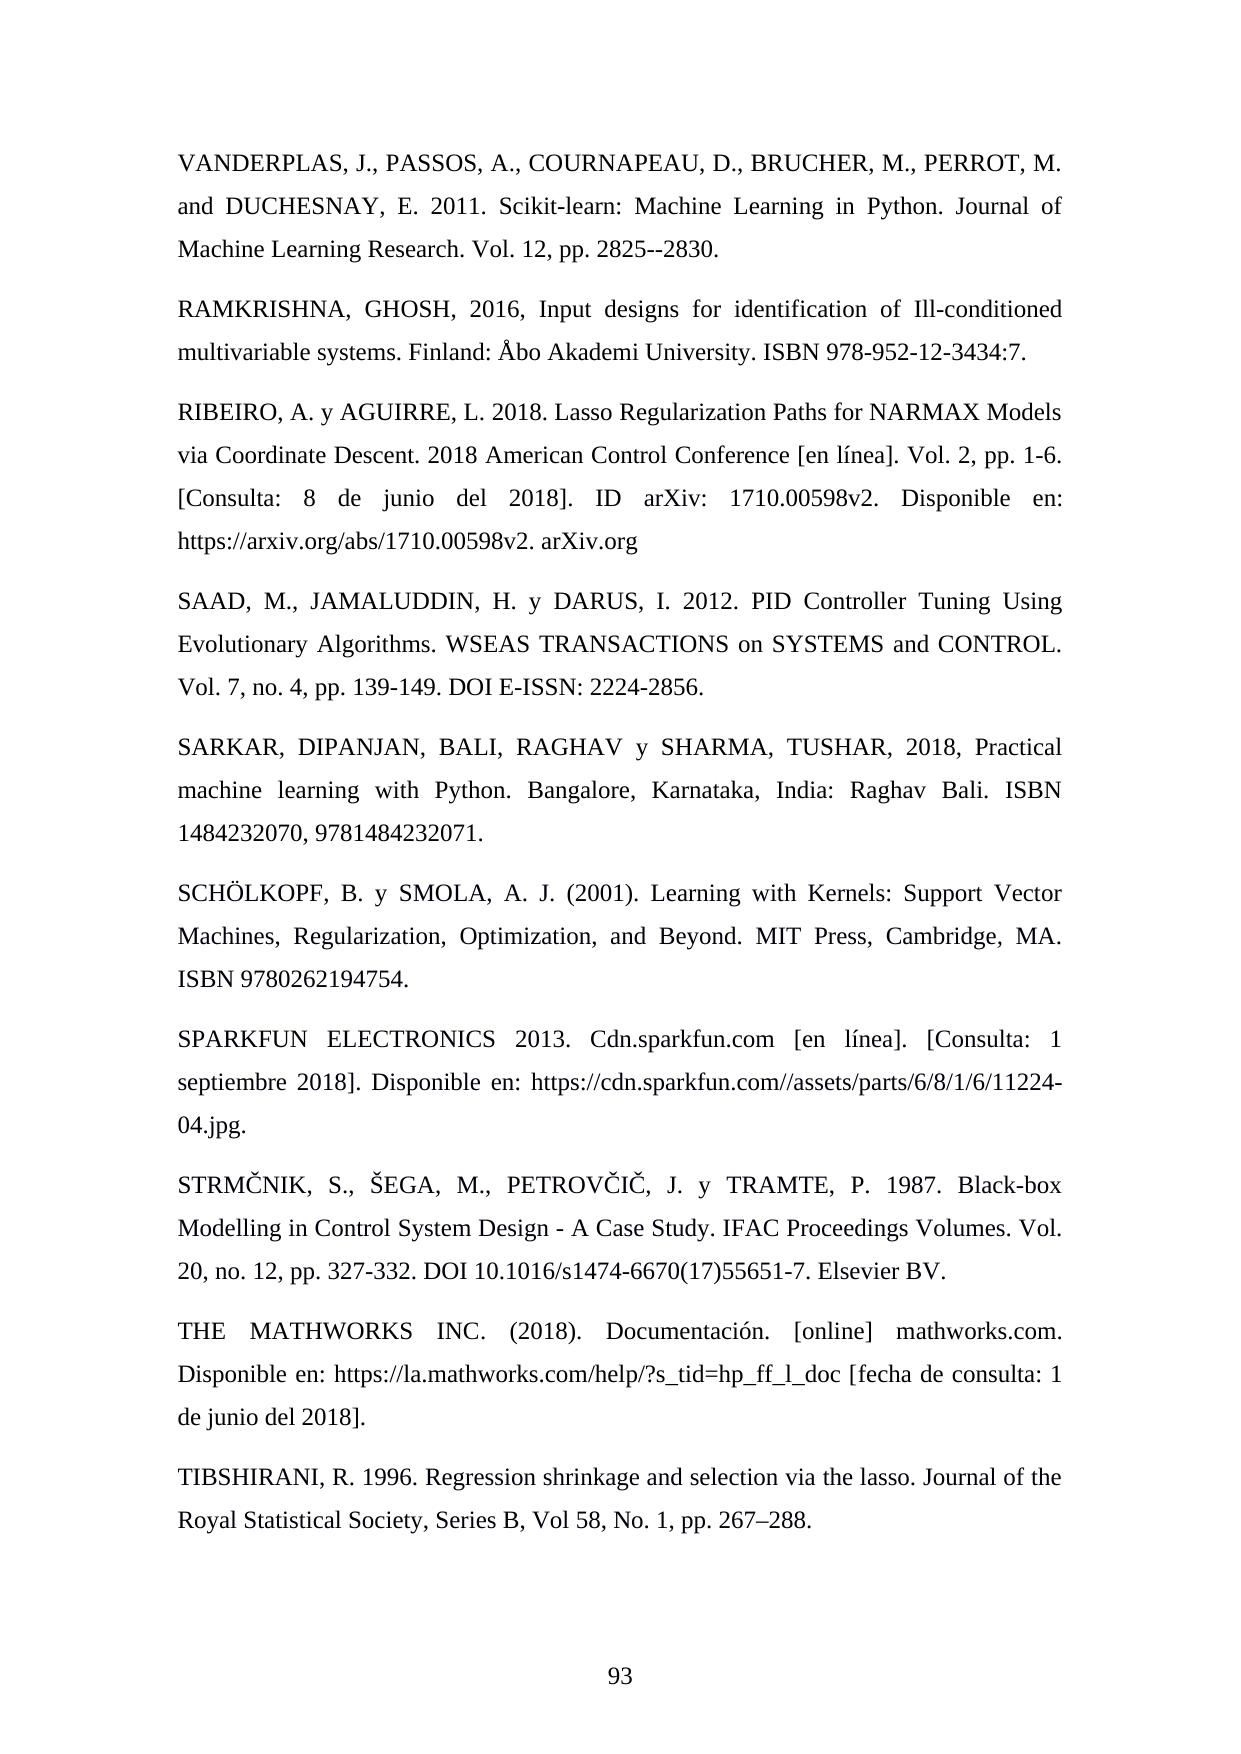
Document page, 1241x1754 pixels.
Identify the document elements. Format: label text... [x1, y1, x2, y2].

text Schölkopf, B. y Smola, A. J. (2001). Learning with Kernels: Support Vector Machines, Regularization, Optimization, and Beyond. MIT Press, Cambridge, MA. ISBN 9780262194754. [177, 878, 1063, 993]
text RAMKRISHNA, GHOSH, 2016, Input designs for identification of Ill-conditioned multivariable systems. Finland: Åbo Akademi University. ISBN 978-952-12-3434:7. [177, 294, 1063, 366]
text Tibshirani, R. 1996. Regression shrinkage and selection via the lasso. Journal of the Royal Statistical Society, Series B, Vol 58, No. 1, pp. 267–288. [177, 1462, 1063, 1534]
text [177, 148, 1063, 263]
text RIBEIRO, A. y AGUIRRE, L. 2018. Lasso Regularization Paths for NARMAX Models via Coordinate Descent. 2018 American Control Conference [en línea]. Vol. 2, pp. 1-6. [Consulta: 8 de junio del 2018]. ID arXiv: 1710.00598v2. Disponible en: https://arxiv.org/abs/1710.00598v2. arXiv.org [177, 397, 1063, 555]
text STRMČNIK, S., ŠEGA, M., PETROVČIČ, J. y TRAMTE, P. 1987. Black-box Modelling in Control System Design - A Case Study. IFAC Proceedings Volumes. Vol. 20, no. 12, pp. 327-332. DOI 10.1016/s1474-6670(17)55651-7. Elsevier BV. [177, 1170, 1063, 1285]
text SPARKFUN ELECTRONICS 2013. Cdn.sparkfun.com [en línea]. [Consulta: 1 septiembre 2018]. Disponible en: https://cdn.sparkfun.com//assets/parts/6/8/1/6/11224-04.jpg. [177, 1024, 1063, 1139]
text SARKAR, DIPANJAN, BALI, RAGHAV y SHARMA, TUSHAR, 2018, Practical machine learning with Python. Bangalore, Karnataka, India: Raghav Bali. ISBN 1484232070, 9781484232071. [177, 732, 1063, 847]
text SAAD, M., JAMALUDDIN, H. y DARUS, I. 2012. PID Controller Tuning Using Evolutionary Algorithms. WSEAS TRANSACTIONS on SYSTEMS and CONTROL. Vol. 7, no. 4, pp. 139-149. DOI E-ISSN: 2224-2856. [177, 586, 1063, 701]
text The Mathworks inc. (2018). Documentación. [online] mathworks.com. Disponible en: https://la.mathworks.com/help/?s_tid=hp_ff_l_doc [fecha de consulta: 1 de junio del 2018]. [177, 1316, 1063, 1431]
